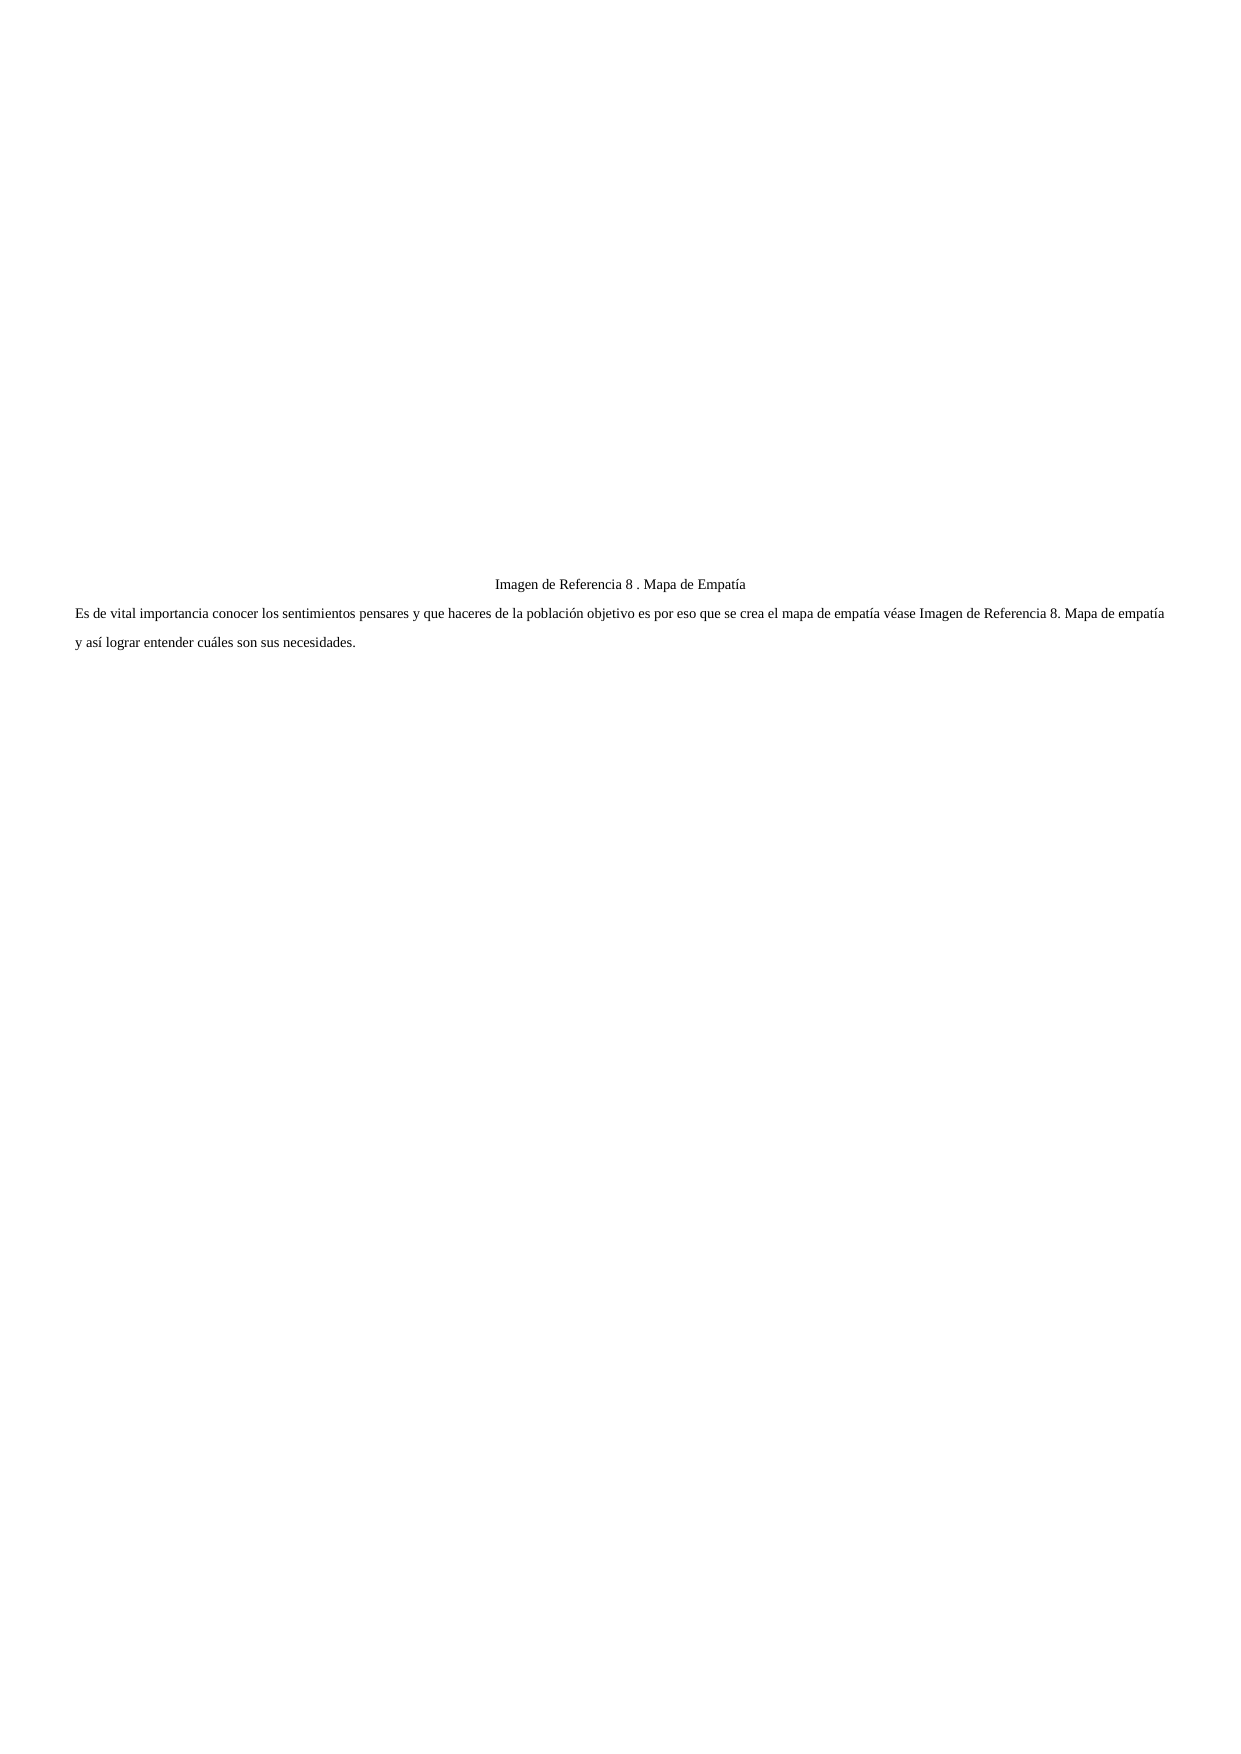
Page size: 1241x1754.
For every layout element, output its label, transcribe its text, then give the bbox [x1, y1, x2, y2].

text Es de vital importancia conocer los sentimientos pensares y que haceres de la población objetivo es por eso que se crea el mapa de empatía véase Imagen de Referencia 8. Mapa de empatía y así lograr entender cuáles son sus necesidades. [75, 593, 1165, 650]
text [75, 75, 1165, 592]
